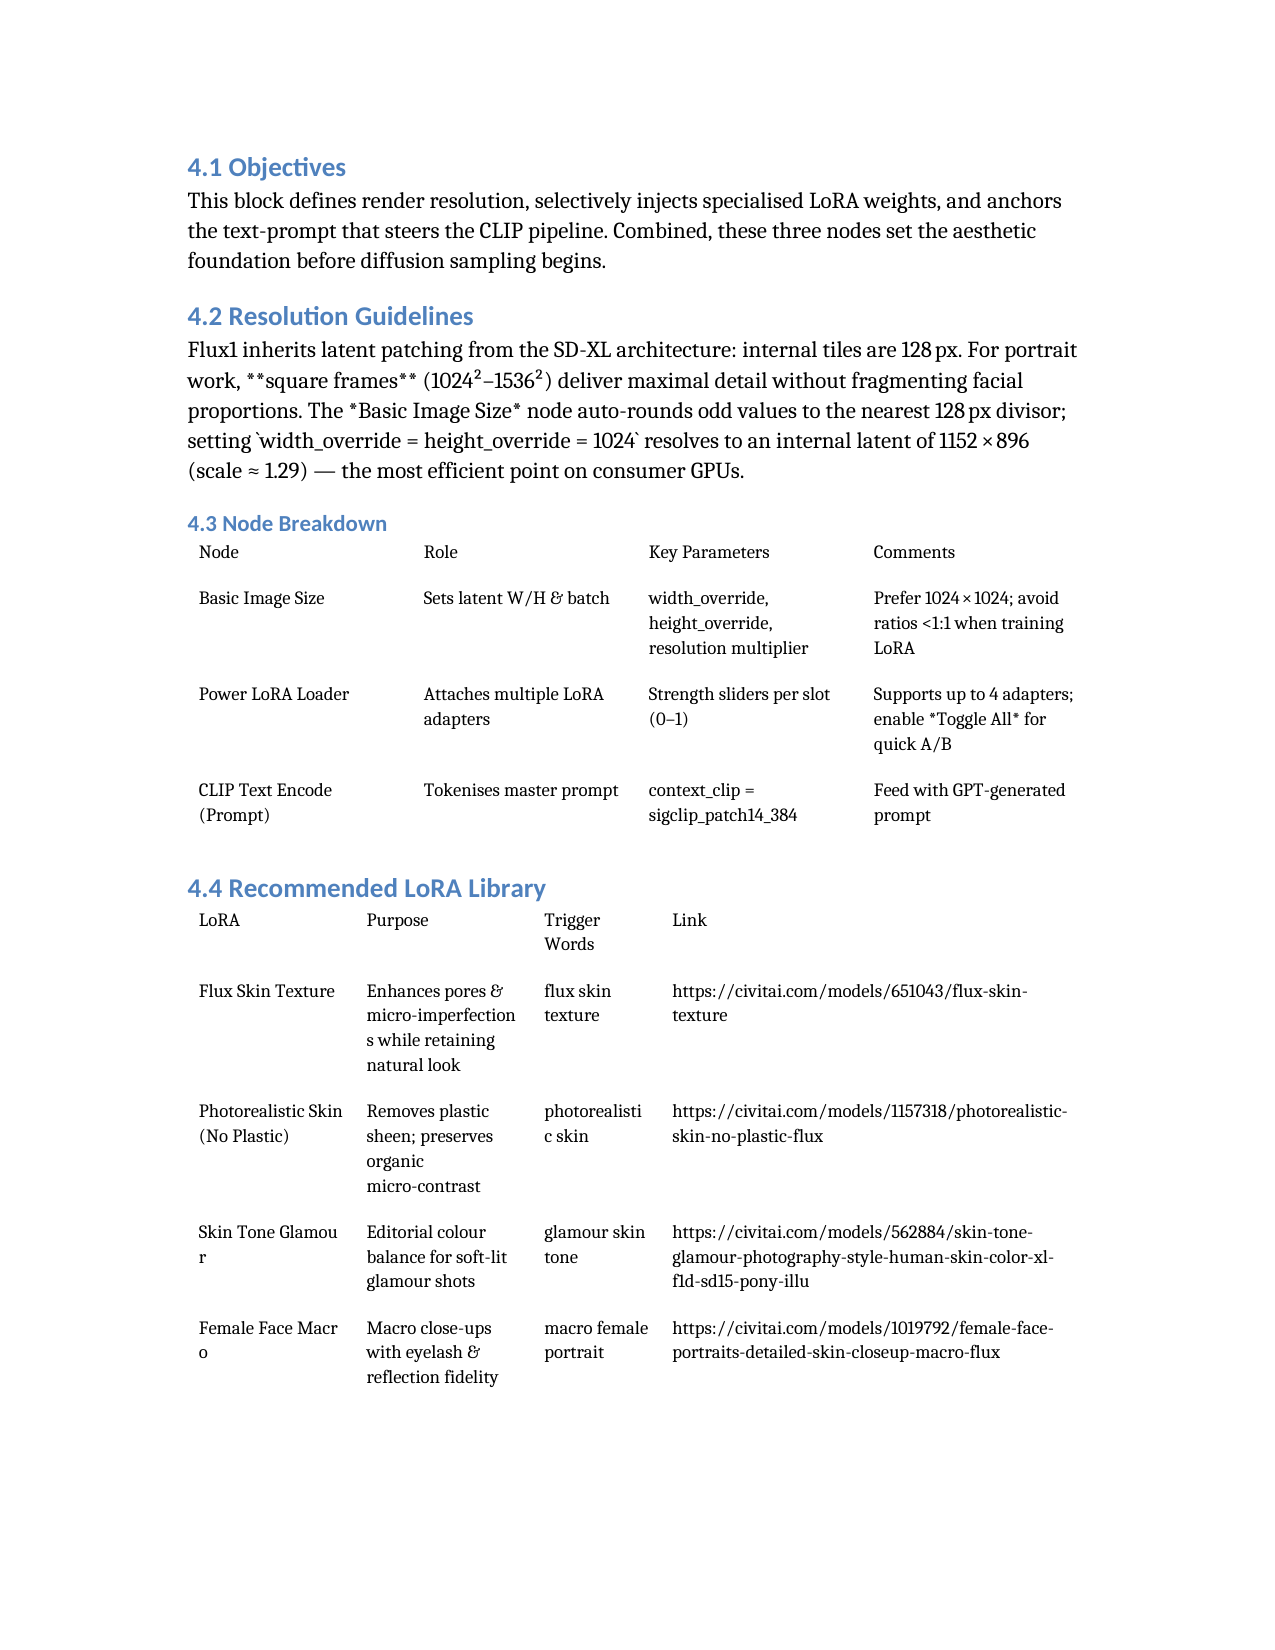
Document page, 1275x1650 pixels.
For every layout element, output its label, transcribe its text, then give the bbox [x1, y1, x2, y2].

table_cell Prefer 1024 × 1024; avoid ratios <1:1 when training LoRA [863, 588, 1087, 683]
table_cell context_clip = sigclip_patch14_384 [638, 779, 862, 850]
table_cell Strength sliders per slot (0–1) [638, 684, 862, 779]
text Flux1 inherits latent patching from the SD‑XL architecture: internal tiles are 128 px. For portrait work, **square frames** (1024²–1536²) deliver maximal detail without fragmenting facial proportions. The *Basic Image Size* node auto‑rounds odd values to the nearest 128 px divisor; setting `width_override = height_override = 1024` resolves to an internal latent of 1152 × 896 (scale ≈ 1.29) — the most efficient point on consumer GPUs. [187, 337, 1087, 484]
table_header Link [661, 909, 1087, 980]
table_cell CLIP Text Encode (Prompt) [188, 779, 412, 850]
table_header Key Parameters [638, 541, 862, 588]
table_cell Removes plastic sheen; preserves organic micro‑contrast [355, 1101, 533, 1221]
table_cell Macro close‑ups with eyelash & reflection fidelity [355, 1317, 533, 1413]
table_cell https://civitai.com/models/1157318/photorealistic-skin-no-plastic-flux [661, 1101, 1087, 1221]
table_header Node [188, 541, 412, 588]
table_cell Feed with GPT‑generated prompt [863, 779, 1087, 850]
table_cell Basic Image Size [188, 588, 412, 683]
text This block defines render resolution, selectively injects specialised LoRA weights, and anchors the text‑prompt that steers the CLIP pipeline. Combined, these three nodes set the aesthetic foundation before diffusion sampling begins. [187, 188, 1087, 275]
table_cell flux skin texture [533, 980, 661, 1101]
table_cell Attaches multiple LoRA adapters [413, 684, 637, 779]
table_cell Female Face Macro [188, 1317, 355, 1413]
table_cell Sets latent W/H & batch [413, 588, 637, 683]
table_cell Photorealistic Skin (No Plastic) [188, 1101, 355, 1221]
table_header Role [413, 541, 637, 588]
table_cell Skin Tone Glamour [188, 1221, 355, 1317]
subtitle 4.3 Node Breakdown [187, 509, 1087, 537]
table_cell macro female portrait [533, 1317, 661, 1413]
table_cell https://civitai.com/models/562884/skin-tone-glamour-photography-style-human-skin-color-xl-f1d-sd15-pony-illu [661, 1221, 1087, 1317]
table_cell https://civitai.com/models/1019792/female-face-portraits-detailed-skin-closeup-macro-flux [661, 1317, 1087, 1413]
table_cell Tokenises master prompt [413, 779, 637, 850]
subtitle 4.1 Objectives [187, 150, 1087, 183]
subtitle 4.2 Resolution Guidelines [187, 299, 1087, 332]
table_header Purpose [355, 909, 533, 980]
table_cell Power LoRA Loader [188, 684, 412, 779]
subtitle 4.4 Recommended LoRA Library [187, 871, 1087, 904]
table_cell width_override, height_override, resolution multiplier [638, 588, 862, 683]
table_cell glamour skin tone [533, 1221, 661, 1317]
table_header Comments [863, 541, 1087, 588]
table_header LoRA [188, 909, 355, 980]
table_cell Supports up to 4 adapters; enable *Toggle All* for quick A/B [863, 684, 1087, 779]
table_cell Flux Skin Texture [188, 980, 355, 1101]
table_cell Enhances pores & micro‑imperfections while retaining natural look [355, 980, 533, 1101]
table_cell Editorial colour balance for soft‑lit glamour shots [355, 1221, 533, 1317]
table_header Trigger Words [533, 909, 661, 980]
table_cell photorealistic skin [533, 1101, 661, 1221]
table_cell https://civitai.com/models/651043/flux-skin-texture [661, 980, 1087, 1101]
